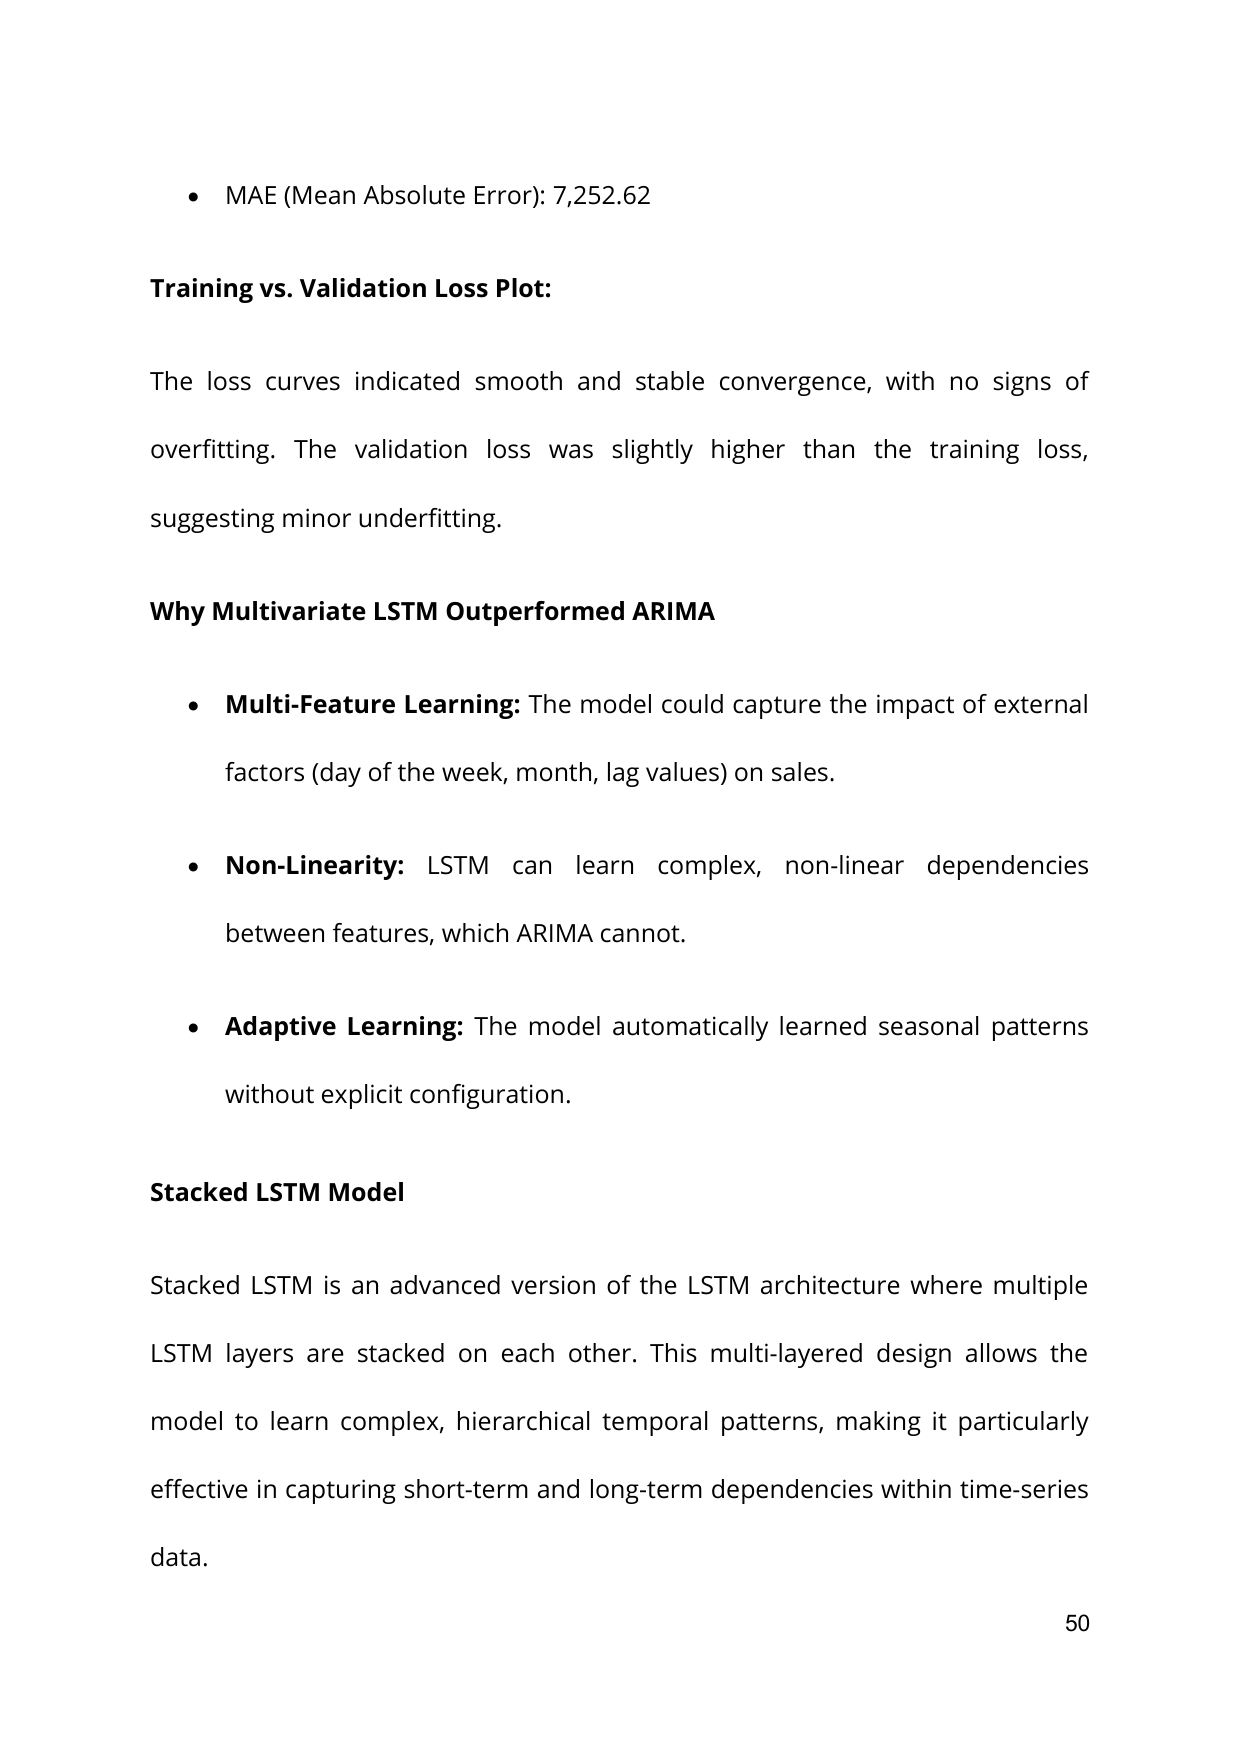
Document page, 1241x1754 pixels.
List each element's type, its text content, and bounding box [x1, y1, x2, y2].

text The loss curves indicated smooth and stable convergence, with no signs of overfitting. The validation loss was slightly higher than the training loss, suggesting minor underfitting. [150, 364, 1090, 534]
text Training vs. Validation Loss Plot: [150, 271, 1090, 305]
list MAE (Mean Absolute Error): 7,252.62 [187, 178, 1090, 212]
text Stacked LSTM is an advanced version of the LSTM architecture where multiple LSTM layers are stacked on each other. This multi-layered design allows the model to learn complex, hierarchical temporal patterns, making it particularly effective in capturing short-term and long-term dependencies within time-series data. [150, 1267, 1090, 1574]
text Why Multivariate LSTM Outperformed ARIMA [150, 593, 1090, 627]
subtitle Stacked LSTM Model [150, 1174, 1090, 1208]
list Adaptive Learning: The model automatically learned seasonal patterns without explicit configuration. [187, 1009, 1090, 1111]
list Non-Linearity: LSTM can learn complex, non-linear dependencies between features, which ARIMA cannot. [187, 848, 1090, 950]
list Multi-Feature Learning: The model could capture the impact of external factors (day of the week, month, lag values) on sales. [187, 686, 1090, 789]
